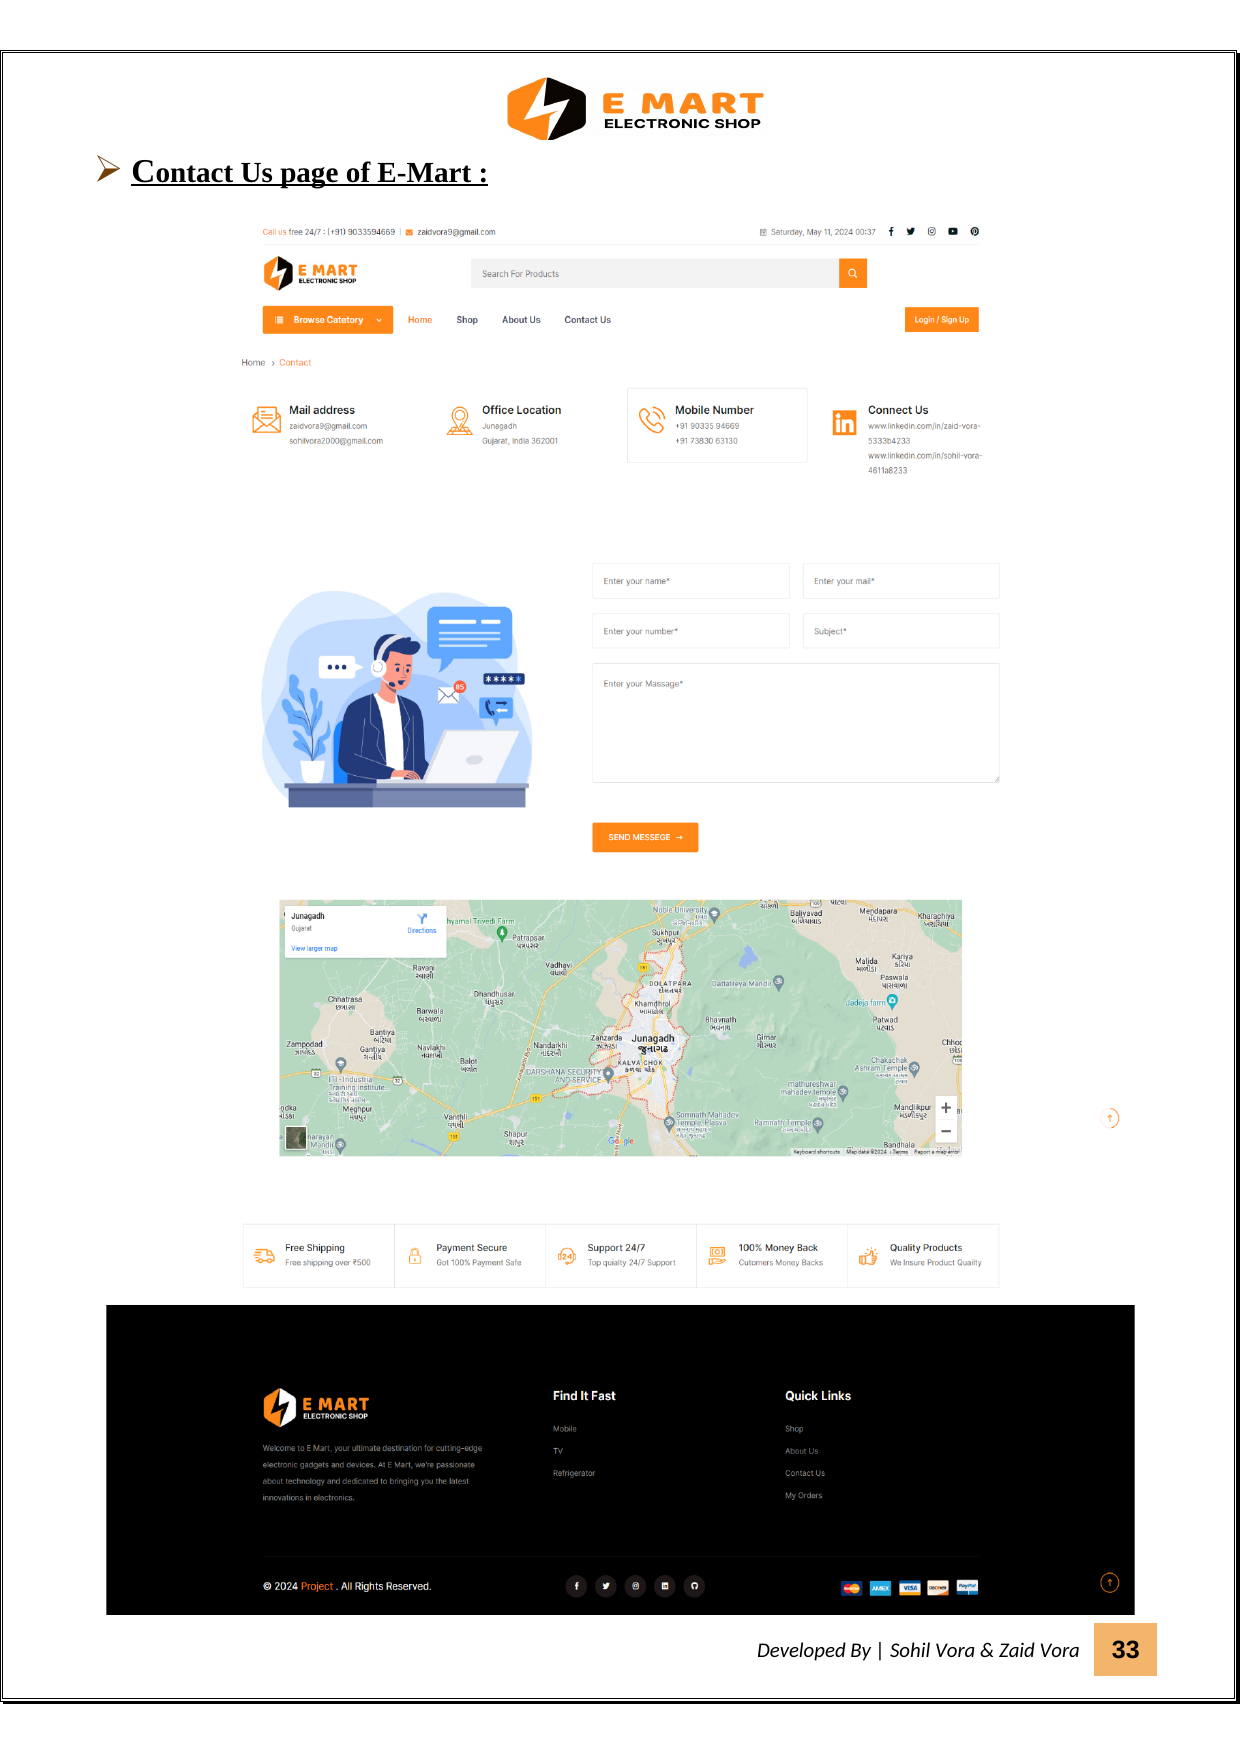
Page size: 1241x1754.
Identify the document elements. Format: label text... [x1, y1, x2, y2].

picture [106, 219, 1135, 1615]
picture [504, 76, 767, 139]
list Contact Us page of E-Mart : [94, 151, 1096, 190]
